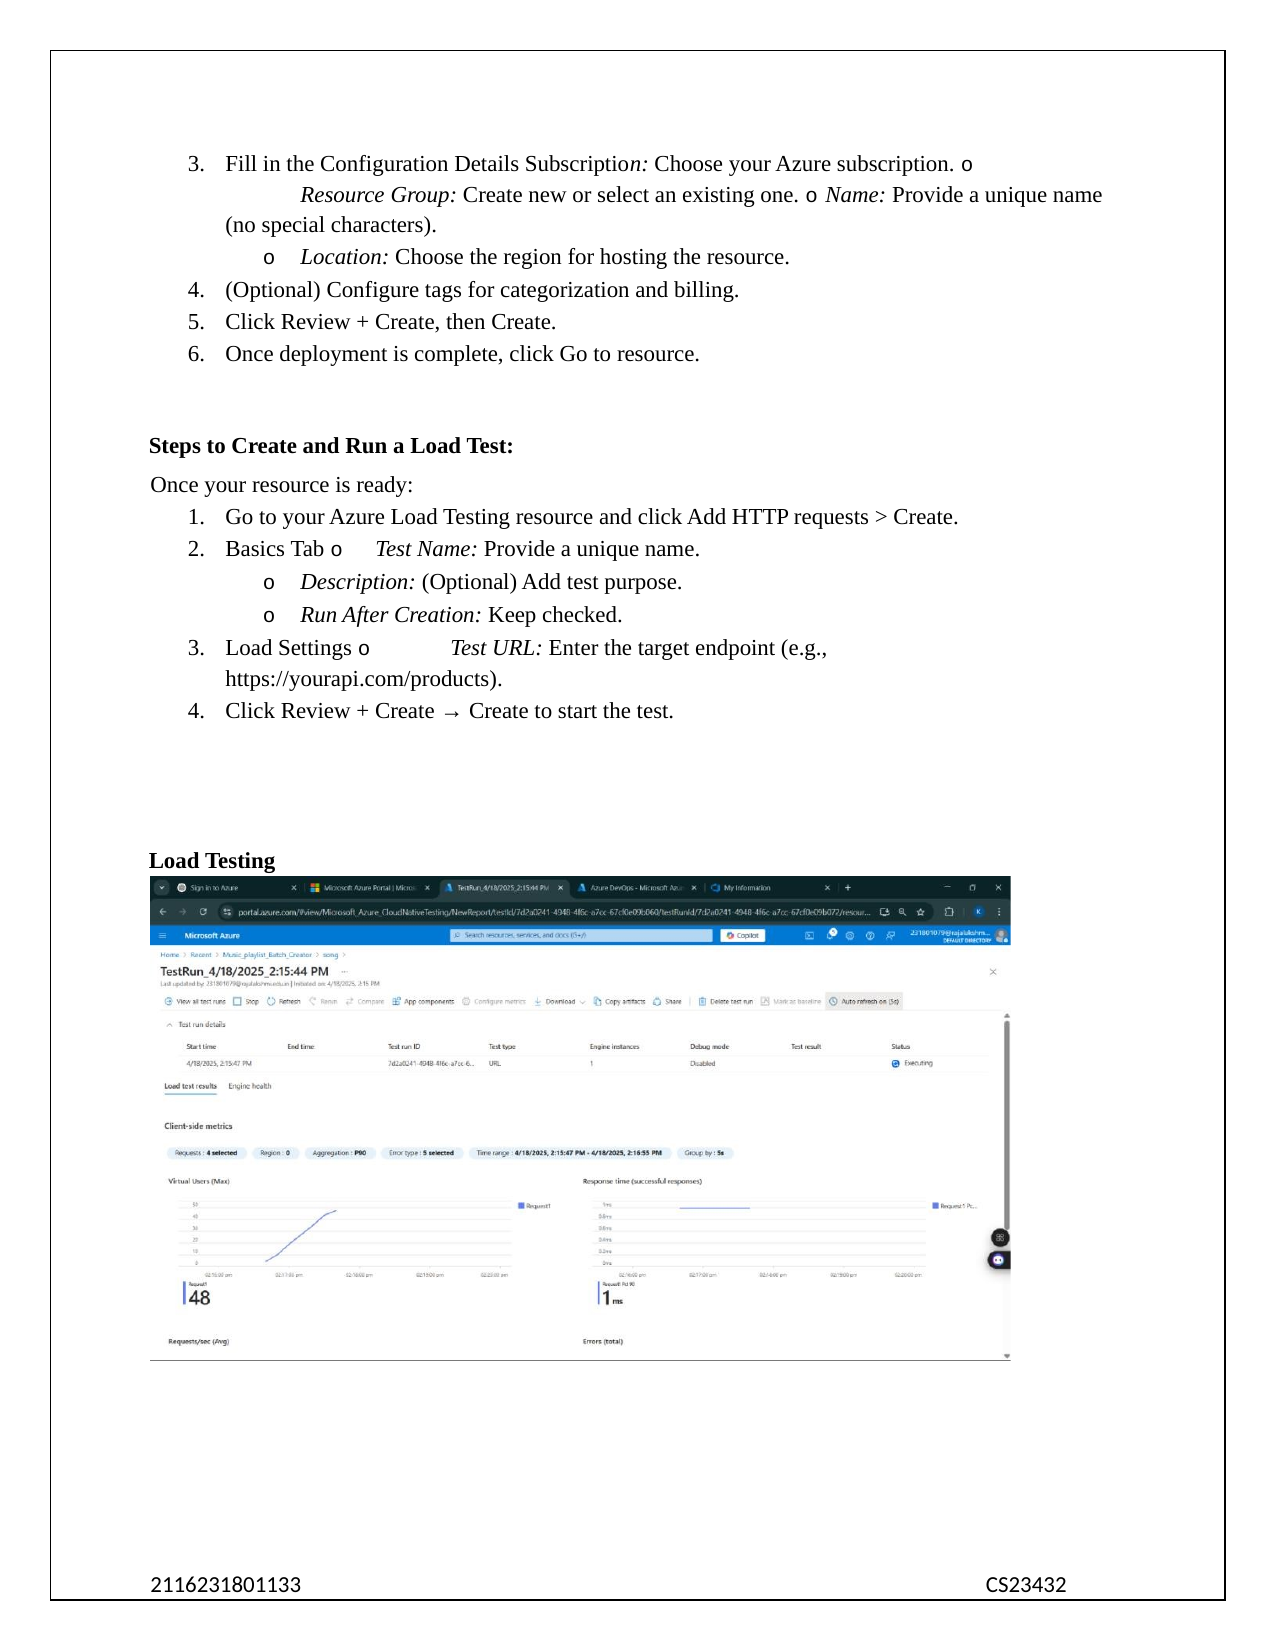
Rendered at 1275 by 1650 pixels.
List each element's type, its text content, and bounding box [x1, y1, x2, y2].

list Description: (Optional) Add test purpose. [263, 568, 1130, 595]
text Once your resource is ready: [150, 471, 1128, 497]
list Once deployment is complete, click Go to resource. [188, 340, 1128, 366]
list Fill in the Configuration Details Subscription: Choose your Azure subscription. o Resource Group: Create new or select an existing one. o Name: Provide a unique name (no special characters). [188, 150, 1128, 238]
text Steps to Create and Run a Load Test: [148, 432, 1064, 458]
list Click Review + Create → Create to start the test. [188, 697, 1046, 723]
list Load Settings o Test URL: Enter the target endpoint (e.g., https://yourapi.com/products). [188, 634, 1046, 691]
list Basics Tab o Test Name: Provide a unique name. [188, 534, 1046, 562]
list Go to your Azure Load Testing resource and click Add HTTP requests > Create. [188, 503, 1046, 529]
list (Optional) Configure tags for categorization and billing. [188, 276, 1128, 303]
list Run After Creation: Keep checked. [263, 601, 1130, 628]
list Location: Choose the region for hosting the resource. [263, 243, 1128, 271]
text Load Testing [148, 847, 1064, 873]
picture [150, 876, 1011, 1361]
list Click Review + Create, then Create. [188, 308, 1128, 334]
